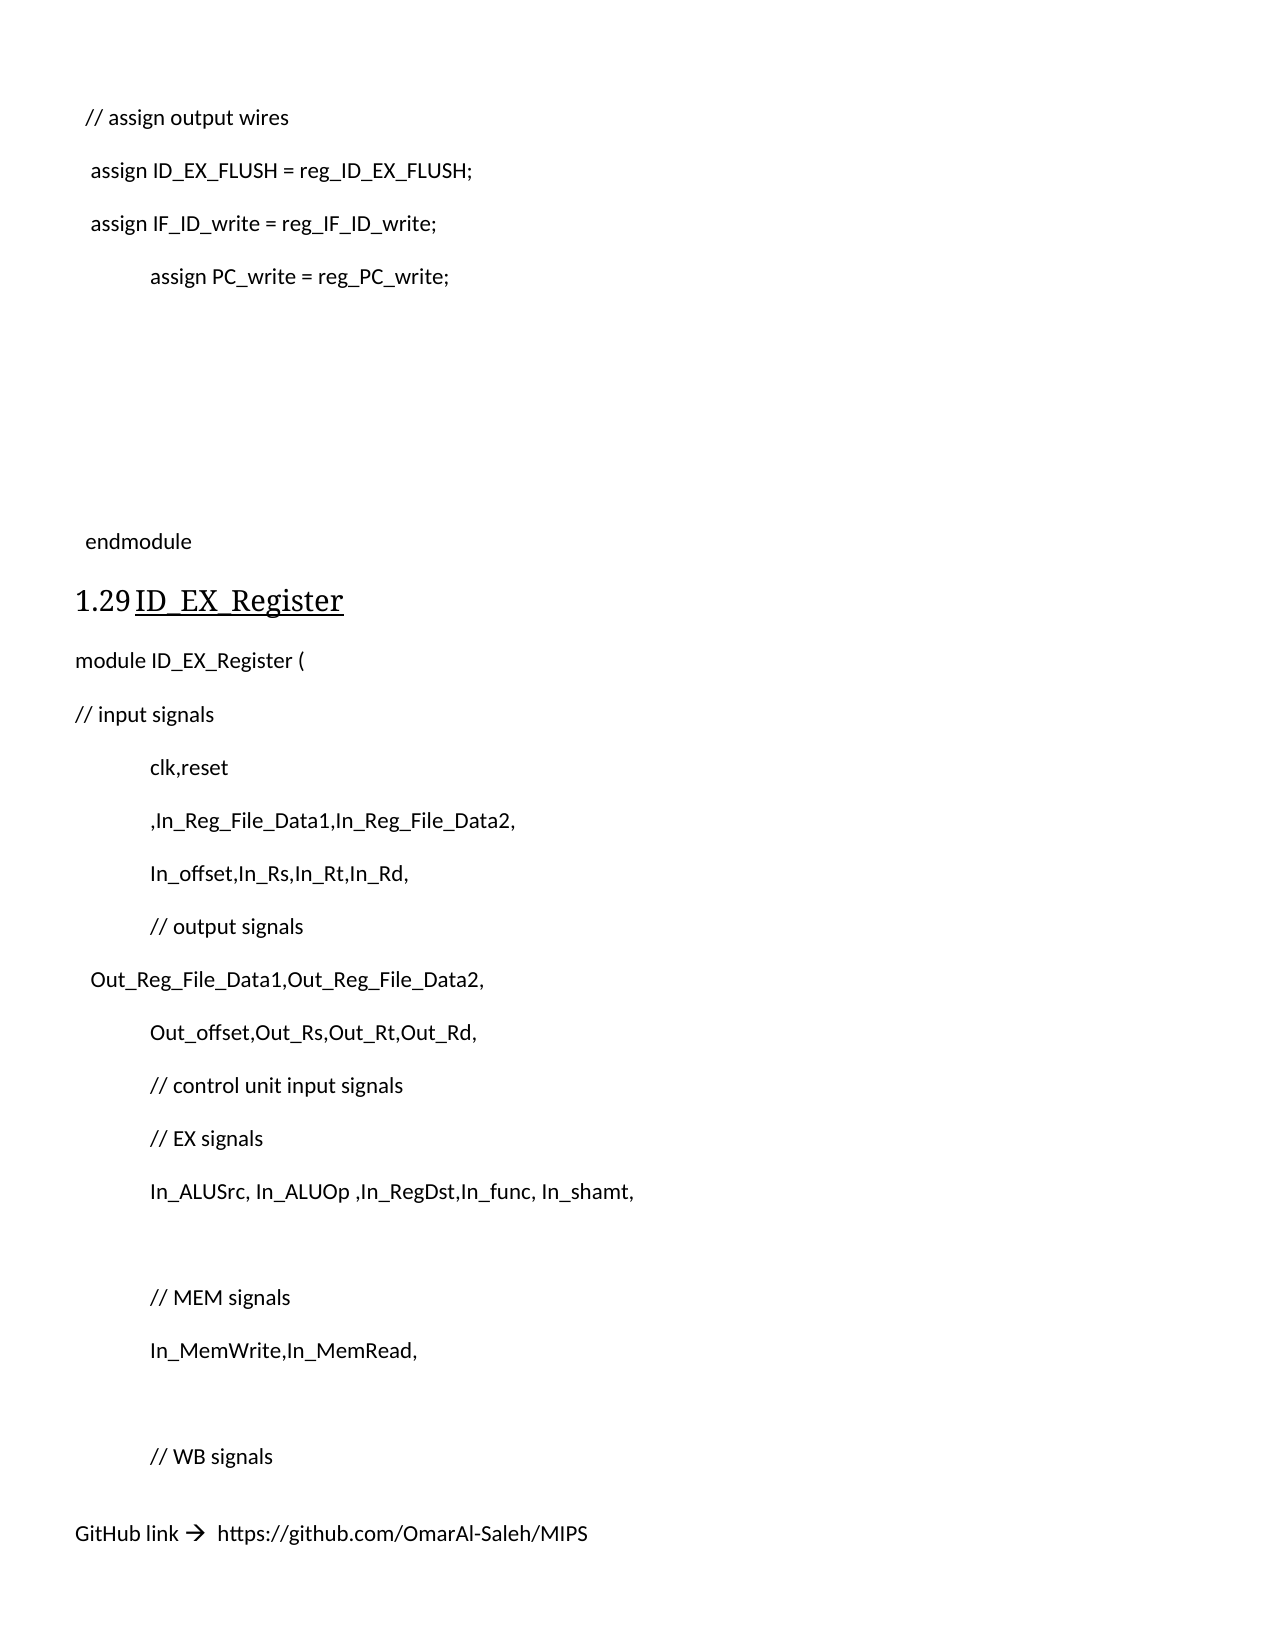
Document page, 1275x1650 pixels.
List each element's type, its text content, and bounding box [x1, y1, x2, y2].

text clk,reset [75, 753, 1200, 781]
text In_offset,In_Rs,In_Rt,In_Rd, [75, 859, 1200, 887]
text In_ALUSrc, In_ALUOp ,In_RegDst,In_func, In_shamt, [75, 1177, 1200, 1205]
subtitle ID_EX_Register [75, 580, 1200, 620]
text // control unit input signals [75, 1071, 1200, 1099]
text // assign output wires [75, 103, 1200, 131]
text assign PC_write = reg_PC_write; [75, 262, 1200, 290]
text module ID_EX_Register ( [75, 647, 1200, 675]
text // input signals [75, 700, 1200, 728]
text // MEM signals [75, 1283, 1200, 1311]
text // WB signals [75, 1442, 1200, 1470]
text // EX signals [75, 1124, 1200, 1152]
text Out_offset,Out_Rs,Out_Rt,Out_Rd, [75, 1018, 1200, 1046]
text In_MemWrite,In_MemRead, [75, 1336, 1200, 1364]
text // output signals [75, 912, 1200, 940]
text assign ID_EX_FLUSH = reg_ID_EX_FLUSH; [75, 156, 1200, 184]
text assign IF_ID_write = reg_IF_ID_write; [75, 209, 1200, 237]
text ,In_Reg_File_Data1,In_Reg_File_Data2, [75, 806, 1200, 834]
text Out_Reg_File_Data1,Out_Reg_File_Data2, [75, 965, 1200, 993]
text endmodule [75, 527, 1200, 555]
